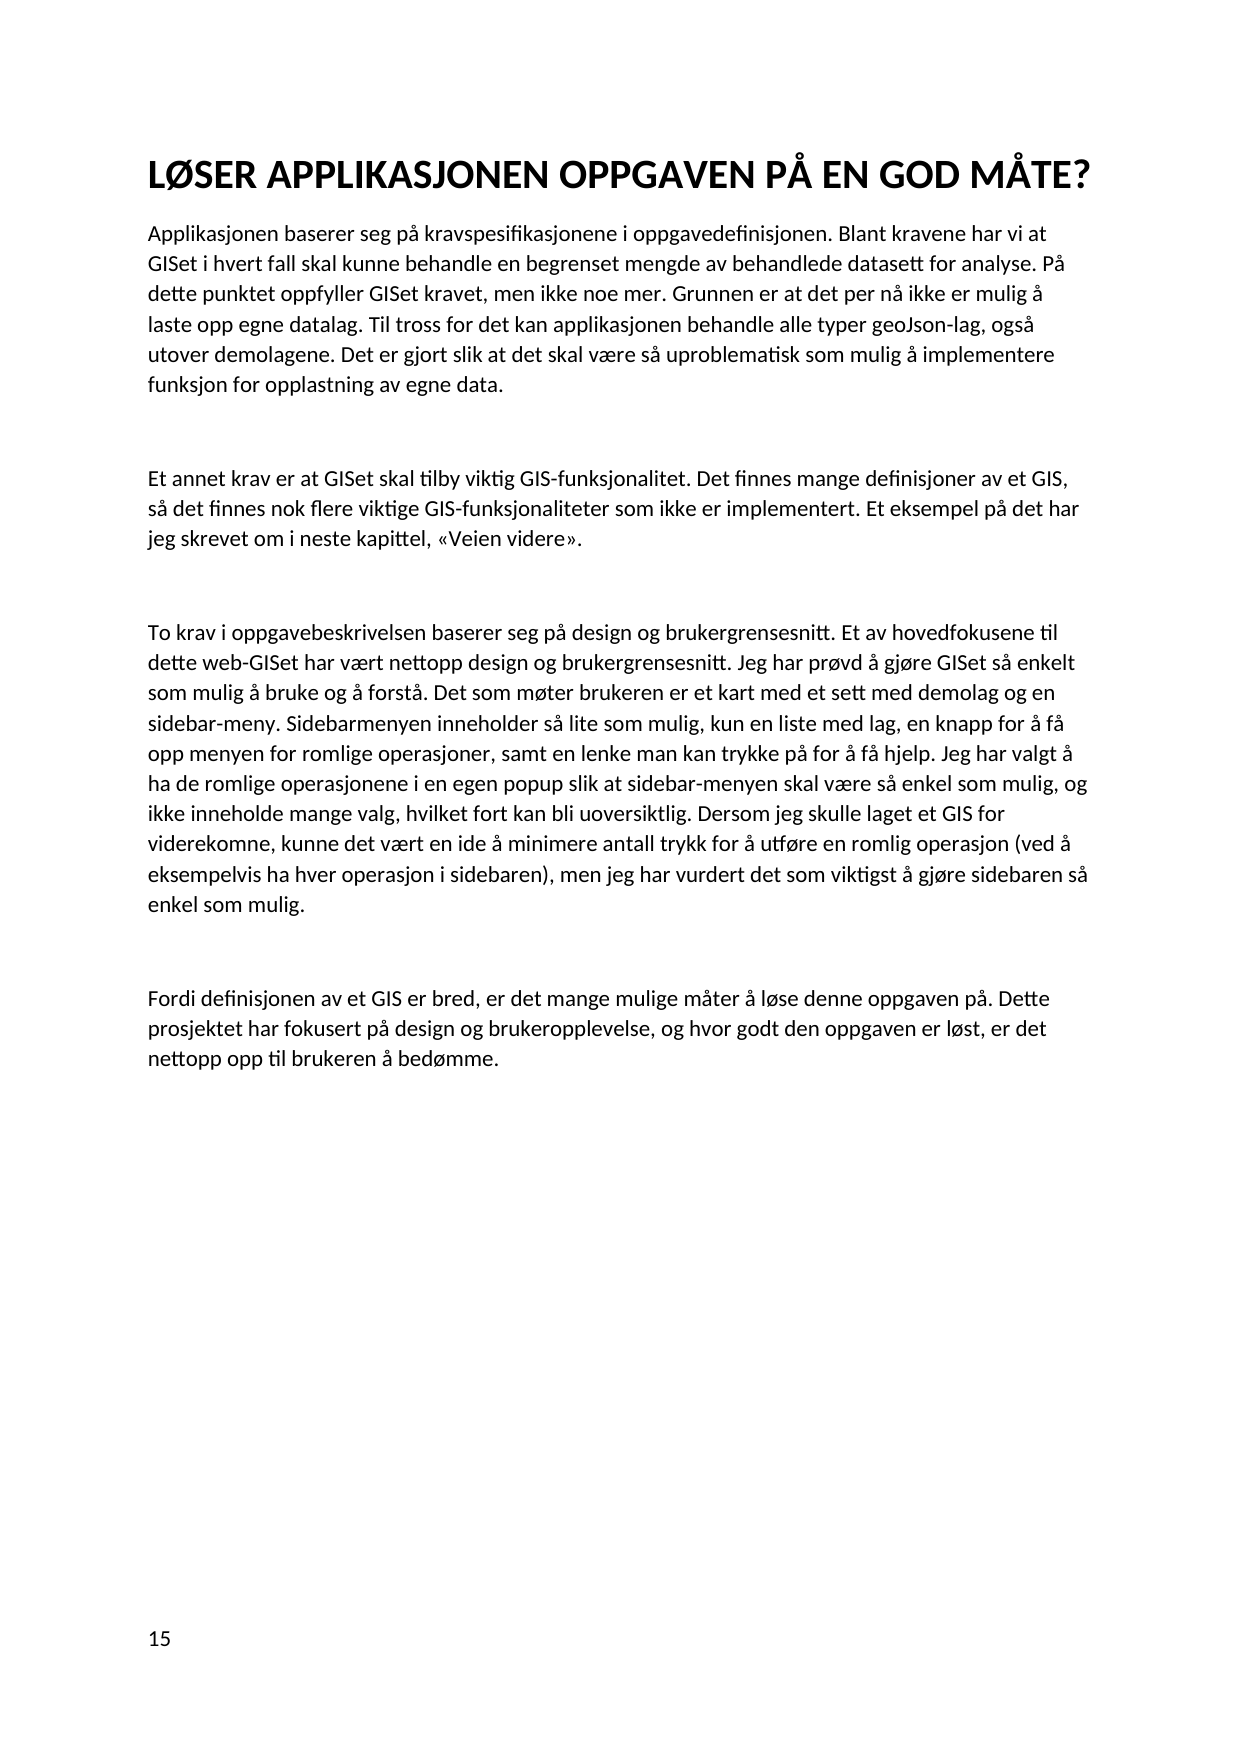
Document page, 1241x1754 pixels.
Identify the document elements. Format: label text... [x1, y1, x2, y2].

subtitle LØSER APPLIKASJONEN OPPGAVEN PÅ EN GOD MÅTE? [148, 148, 1093, 198]
text To krav i oppgavebeskrivelsen baserer seg på design og brukergrensesnitt. Et av hovedfokusene til dette web-GISet har vært nettopp design og brukergrensesnitt. Jeg har prøvd å gjøre GISet så enkelt som mulig å bruke og å forstå. Det som møter brukeren er et kart med et sett med demolag og en sidebar-meny. Sidebarmenyen inneholder så lite som mulig, kun en liste med lag, en knapp for å få opp menyen for romlige operasjoner, samt en lenke man kan trykke på for å få hjelp. Jeg har valgt å ha de romlige operasjonene i en egen popup slik at sidebar-menyen skal være så enkel som mulig, og ikke inneholde mange valg, hvilket fort kan bli uoversiktlig. Dersom jeg skulle laget et GIS for viderekomne, kunne det vært en ide å minimere antall trykk for å utføre en romlig operasjon (ved å eksempelvis ha hver operasjon i sidebaren), men jeg har vurdert det som viktigst å gjøre sidebaren så enkel som mulig. [148, 618, 1093, 918]
text Et annet krav er at GISet skal tilby viktig GIS-funksjonalitet. Det finnes mange definisjoner av et GIS, så det finnes nok flere viktige GIS-funksjonaliteter som ikke er implementert. Et eksempel på det har jeg skrevet om i neste kapittel, «Veien videre». [148, 464, 1093, 552]
text Applikasjonen baserer seg på kravspesifikasjonene i oppgavedefinisjonen. Blant kravene har vi at GISet i hvert fall skal kunne behandle en begrenset mengde av behandlede datasett for analyse. På dette punktet oppfyller GISet kravet, men ikke noe mer. Grunnen er at det per nå ikke er mulig å laste opp egne datalag. Til tross for det kan applikasjonen behandle alle typer geoJson-lag, også utover demolagene. Det er gjort slik at det skal være så uproblematisk som mulig å implementere funksjon for opplastning av egne data. [148, 219, 1093, 398]
text Fordi definisjonen av et GIS er bred, er det mange mulige måter å løse denne oppgaven på. Dette prosjektet har fokusert på design og brukeropplevelse, og hvor godt den oppgaven er løst, er det nettopp opp til brukeren å bedømme. [148, 984, 1093, 1072]
